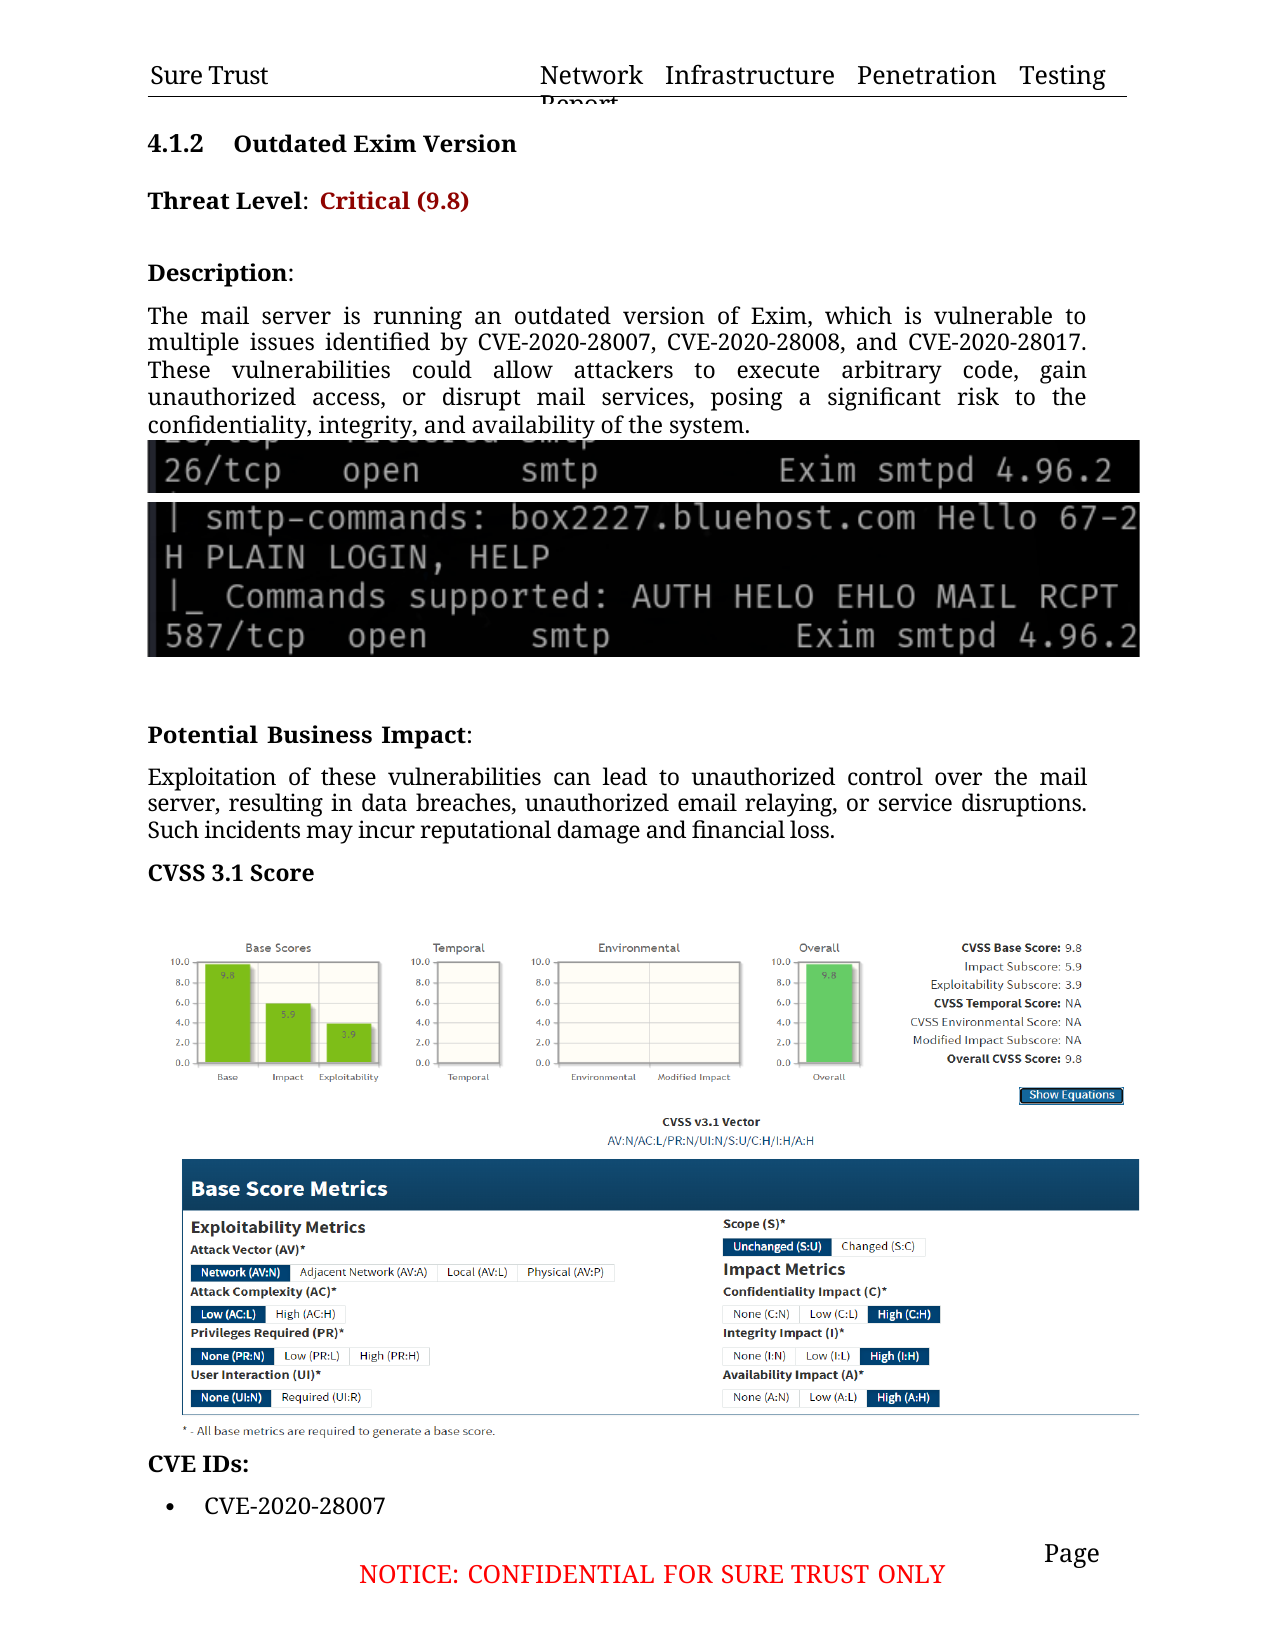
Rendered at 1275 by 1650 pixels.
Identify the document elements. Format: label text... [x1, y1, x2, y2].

text The mail server is running an outdated version of Exim, which is vulnerable to multiple issues identified by CVE-2020-28007, CVE-2020-28008, and CVE-2020-28017. These vulnerabilities could allow attackers to execute arbitrary code, gain unauthorized access, or disrupt mail services, posing a significant risk to the confidentiality, integrity, and availability of the system. [147, 303, 1088, 440]
picture [148, 921, 1140, 1440]
list CVE-2020-28007 [166, 1492, 1167, 1520]
text CVSS 3.1 Score [147, 860, 1088, 887]
picture [147, 502, 1140, 657]
list Outdated Exim Version Threat Level: Critical (9.8) [147, 126, 637, 216]
text Potential Business Impact: [147, 721, 1167, 749]
picture [147, 440, 1140, 493]
text Exploitation of these vulnerabilities can lead to unauthorized control over the mail server, resulting in data breaches, unauthorized email relaying, or service disruptions. Such incidents may incur reputational damage and financial loss. [147, 763, 1088, 846]
text Description: [147, 256, 1167, 288]
